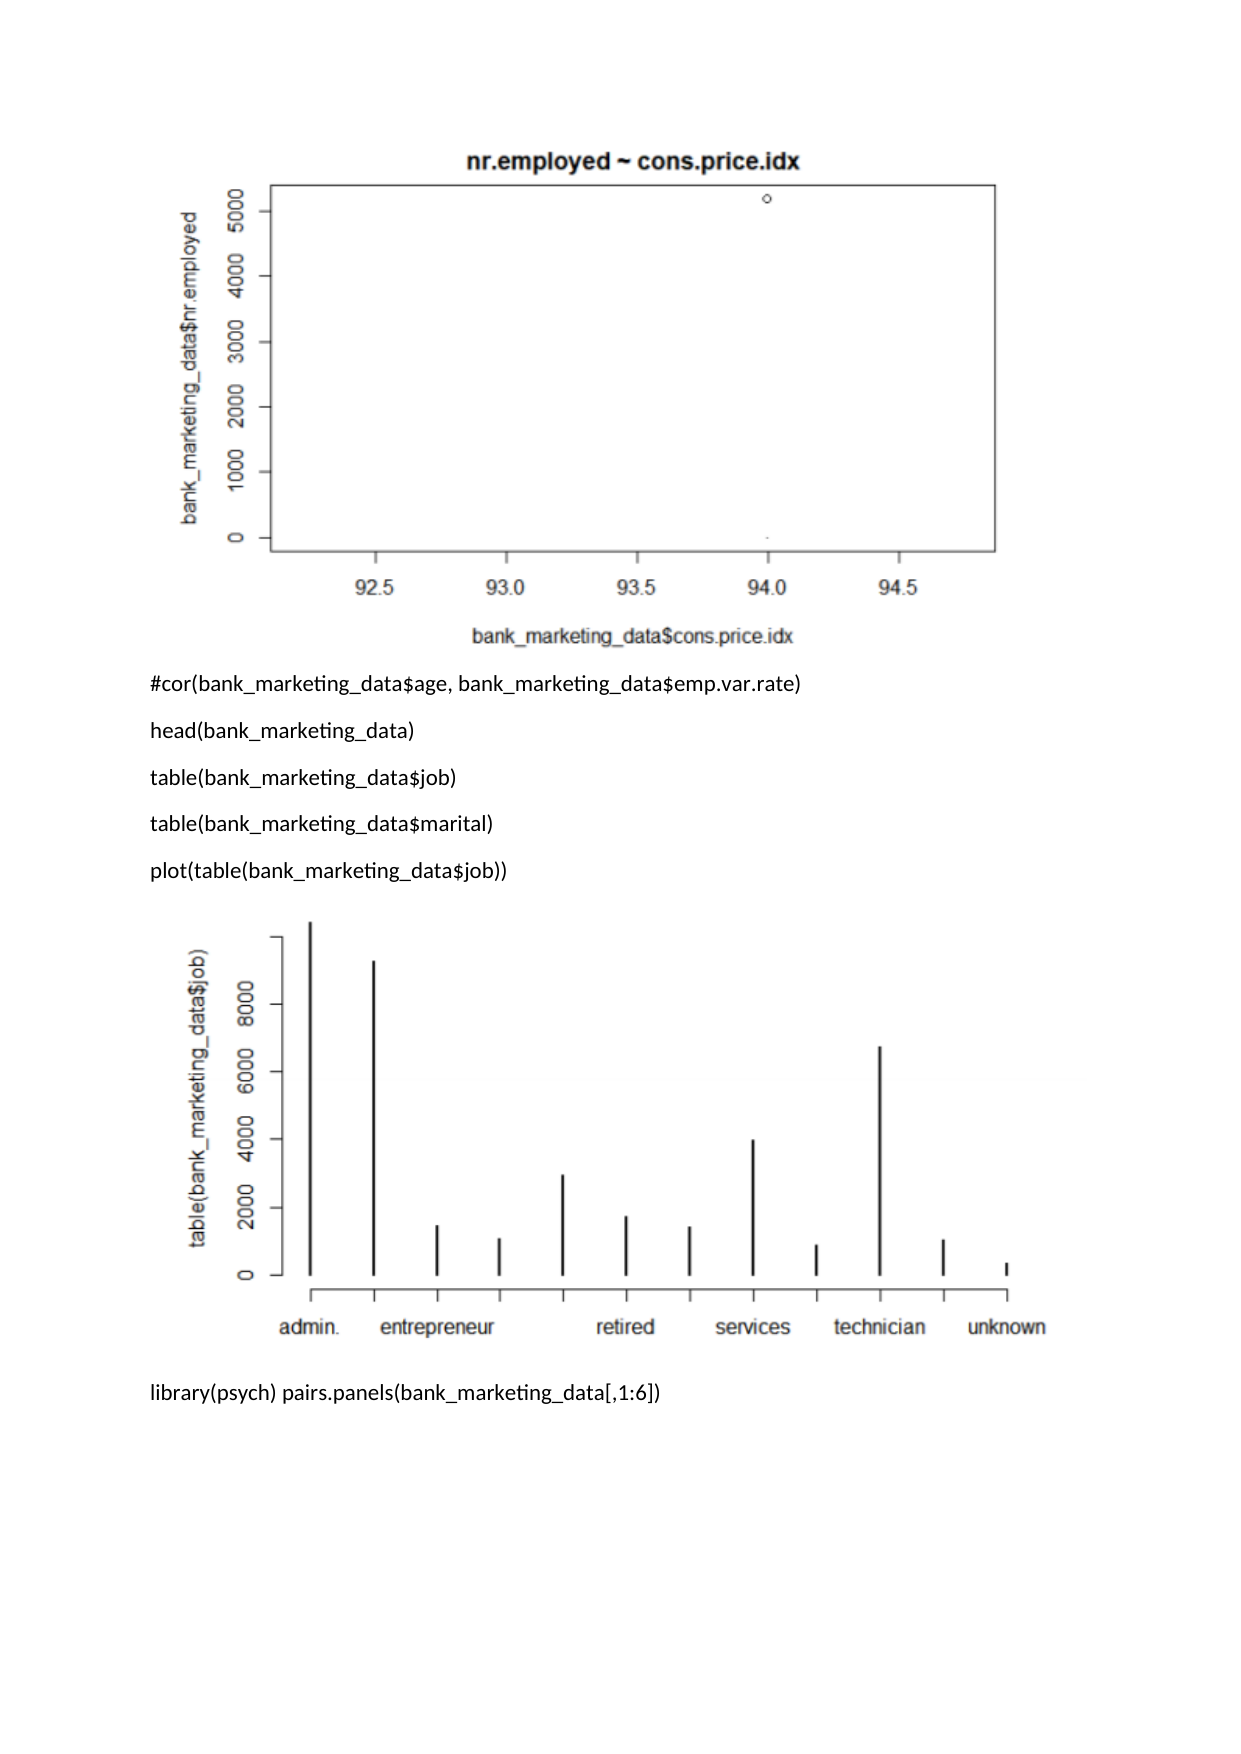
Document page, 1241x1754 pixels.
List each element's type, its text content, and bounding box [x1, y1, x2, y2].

text plot(table(bank_marketing_data$job)) [150, 856, 1090, 884]
picture [150, 903, 1091, 1377]
text table(bank_marketing_data$job) [150, 763, 1090, 791]
text head(bank_marketing_data) [150, 716, 1090, 744]
text table(bank_marketing_data$marital) [150, 809, 1090, 838]
text #cor(bank_marketing_data$age, bank_marketing_data$emp.var.rate) [150, 667, 1090, 697]
picture [150, 150, 1091, 667]
text library(psych) pairs.panels(bank_marketing_data[,1:6]) [150, 1377, 1090, 1406]
